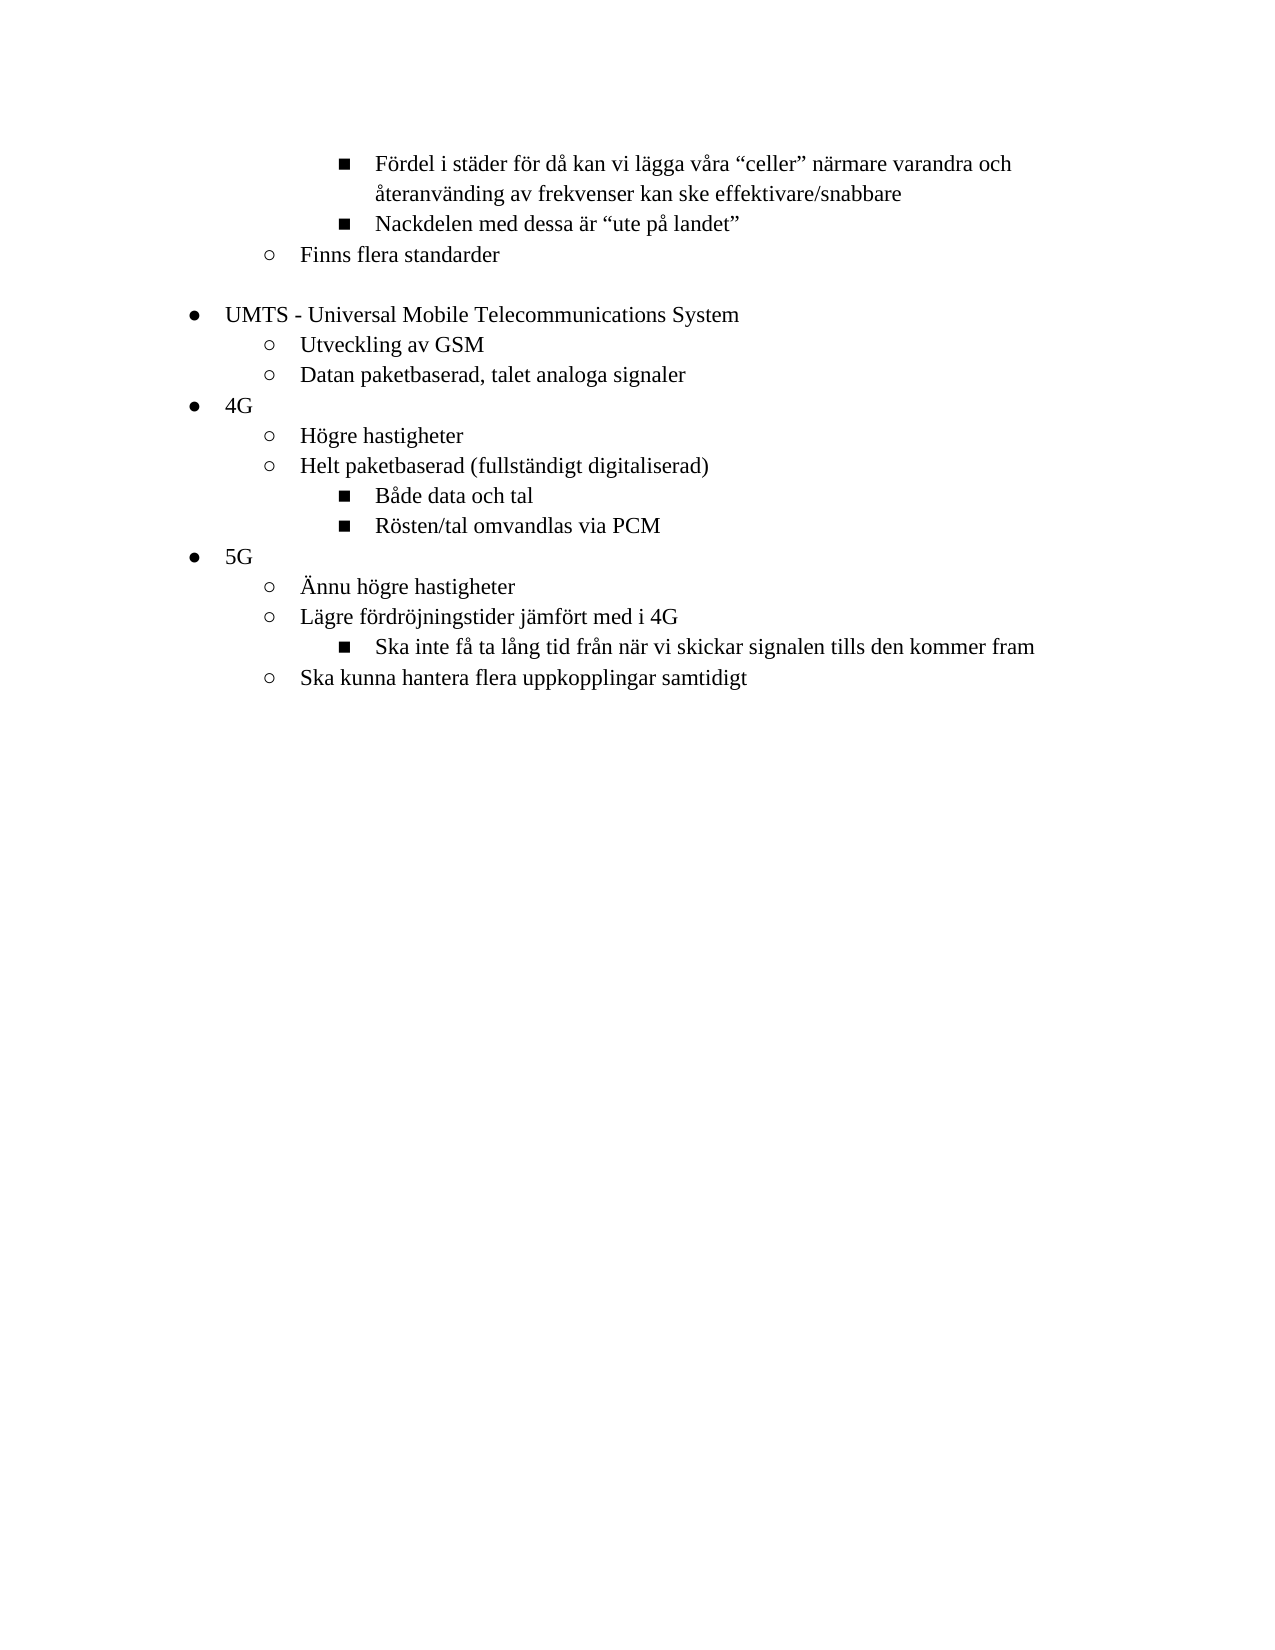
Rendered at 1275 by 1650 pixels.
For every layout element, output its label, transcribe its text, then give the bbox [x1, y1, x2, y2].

list 5G [187, 543, 1125, 569]
list Ska inte få ta lång tid från när vi skickar signalen tills den kommer fram [337, 633, 1125, 660]
list Nackdelen med dessa är “ute på landet” [337, 210, 1125, 237]
list Lägre fördröjningstider jämfört med i 4G [262, 603, 1125, 629]
list UMTS - Universal Mobile Telecommunications System [187, 301, 1125, 327]
list 4G [187, 392, 1125, 418]
list Rösten/tal omvandlas via PCM [337, 512, 1125, 539]
list Datan paketbaserad, talet analoga signaler [262, 361, 1125, 388]
list Ska kunna hantera flera uppkopplingar samtidigt [262, 663, 1125, 690]
list Fördel i städer för då kan vi lägga våra “celler” närmare varandra och återanvänding av frekvenser kan ske effektivare/snabbare [337, 150, 1125, 207]
list Ännu högre hastigheter [262, 573, 1125, 599]
list Utveckling av GSM [262, 331, 1125, 358]
list Både data och tal [337, 482, 1125, 509]
list Finns flera standarder [262, 241, 1125, 267]
list Högre hastigheter [262, 422, 1125, 448]
list Helt paketbaserad (fullständigt digitaliserad) [262, 452, 1125, 478]
